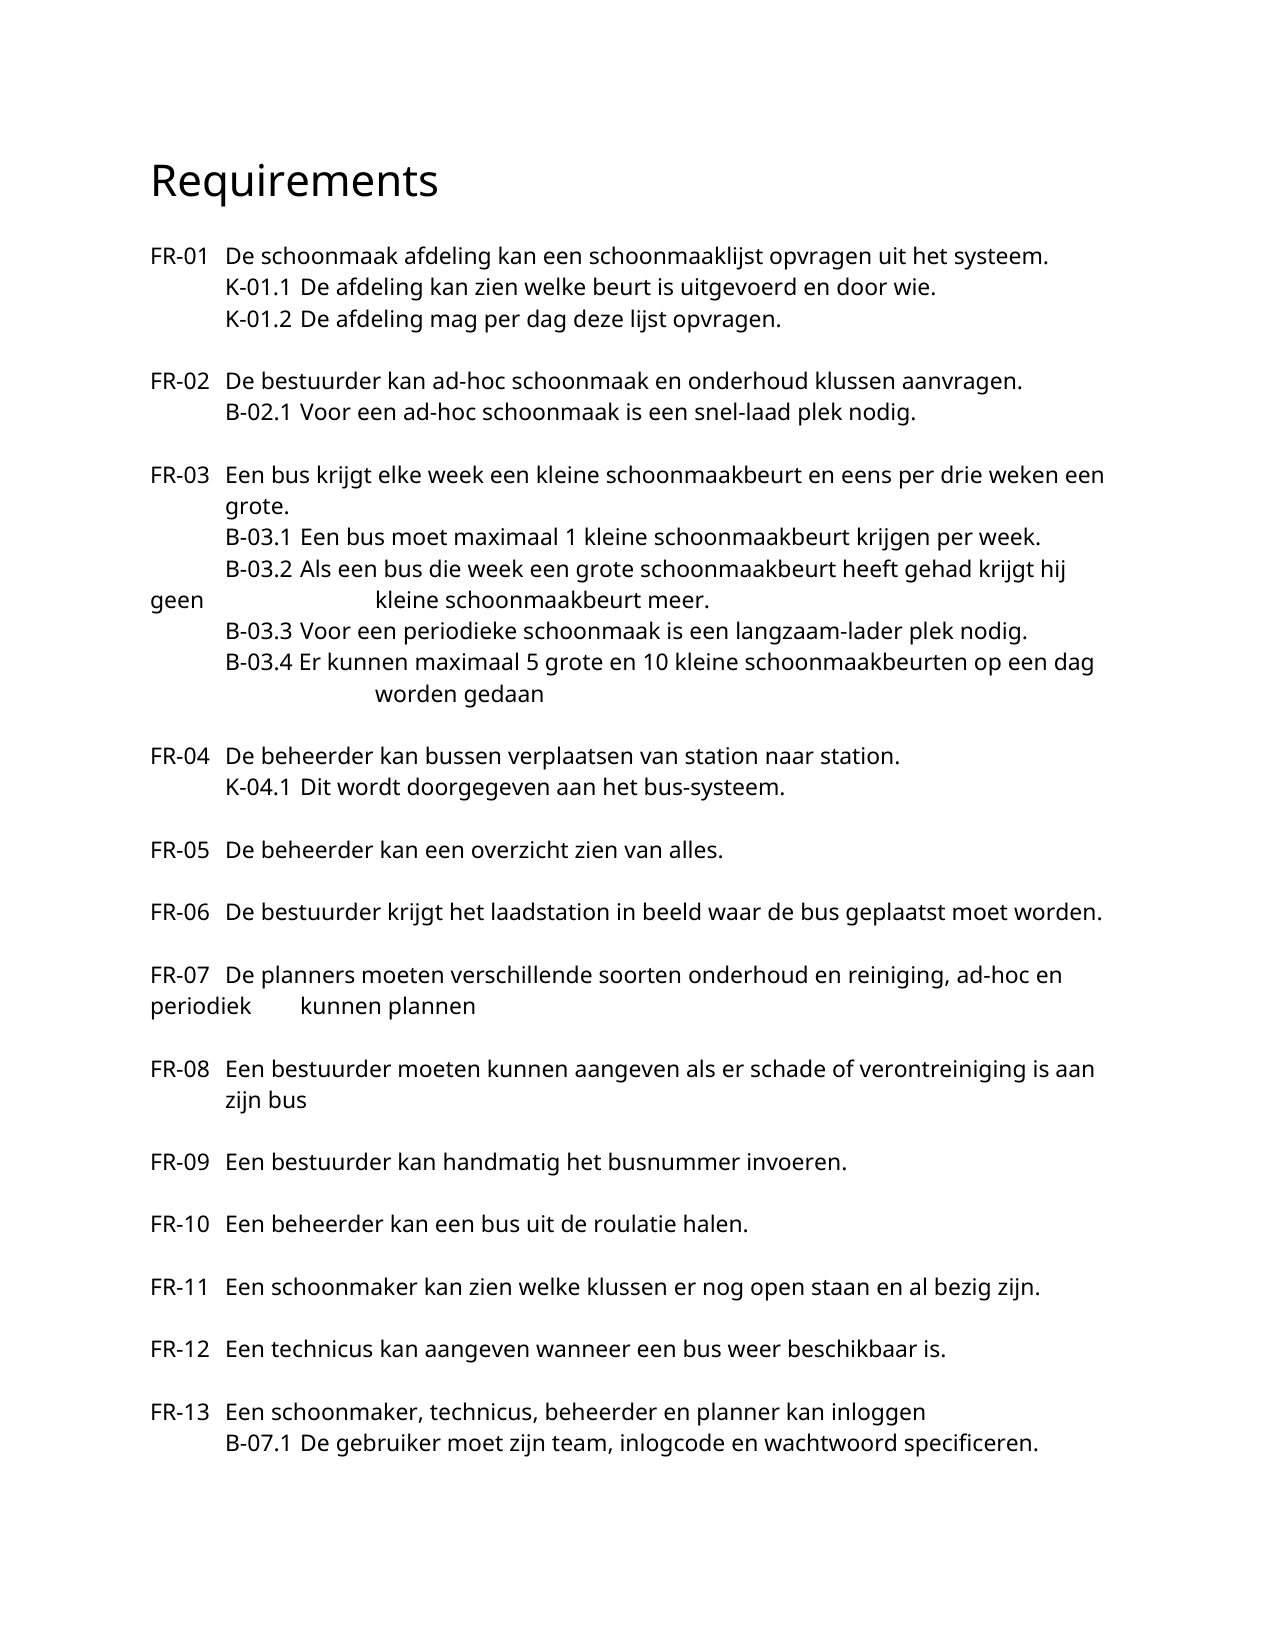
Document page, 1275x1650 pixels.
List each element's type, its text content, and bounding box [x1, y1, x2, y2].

text B-07.1 De gebruiker moet zijn team, inlogcode en wachtwoord specificeren. [150, 1427, 1125, 1489]
text FR-09 Een bestuurder kan handmatig het busnummer invoeren. FR-10 Een beheerder kan een bus uit de roulatie halen. FR-11 Een schoonmaker kan zien welke klussen er nog open staan en al bezig zijn. FR-12 Een technicus kan aangeven wanneer een bus weer beschikbaar is. [150, 1146, 1125, 1364]
text FR-08 Een bestuurder moeten kunnen aangeven als er schade of verontreiniging is aan zijn bus [150, 1053, 1125, 1146]
subtitle Requirements [150, 150, 1125, 209]
text FR-01 De schoonmaak afdeling kan een schoonmaaklijst opvragen uit het systeem. K-01.1 De afdeling kan zien welke beurt is uitgevoerd en door wie. K-01.2 De afdeling mag per dag deze lijst opvragen. FR-02 De bestuurder kan ad-hoc schoonmaak en onderhoud klussen aanvragen. B-02.1 Voor een ad-hoc schoonmaak is een snel-laad plek nodig. FR-03 Een bus krijgt elke week een kleine schoonmaakbeurt en eens per drie weken een grote. B-03.1 Een bus moet maximaal 1 kleine schoonmaakbeurt krijgen per week. B-03.2 Als een bus die week een grote schoonmaakbeurt heeft gehad krijgt hij geen kleine schoonmaakbeurt meer. B-03.3 Voor een periodieke schoonmaak is een langzaam-lader plek nodig. B-03.4 Er kunnen maximaal 5 grote en 10 kleine schoonmaakbeurten op een dag worden gedaan FR-04 De beheerder kan bussen verplaatsen van station naar station. K-04.1 Dit wordt doorgegeven aan het bus-systeem. FR-05 De beheerder kan een overzicht zien van alles. FR-06 De bestuurder krijgt het laadstation in beeld waar de bus geplaatst moet worden. FR-07 De planners moeten verschillende soorten onderhoud en reiniging, ad-hoc en periodiek kunnen plannen [150, 240, 1125, 1021]
text FR-13 Een schoonmaker, technicus, beheerder en planner kan inloggen [150, 1396, 1125, 1427]
